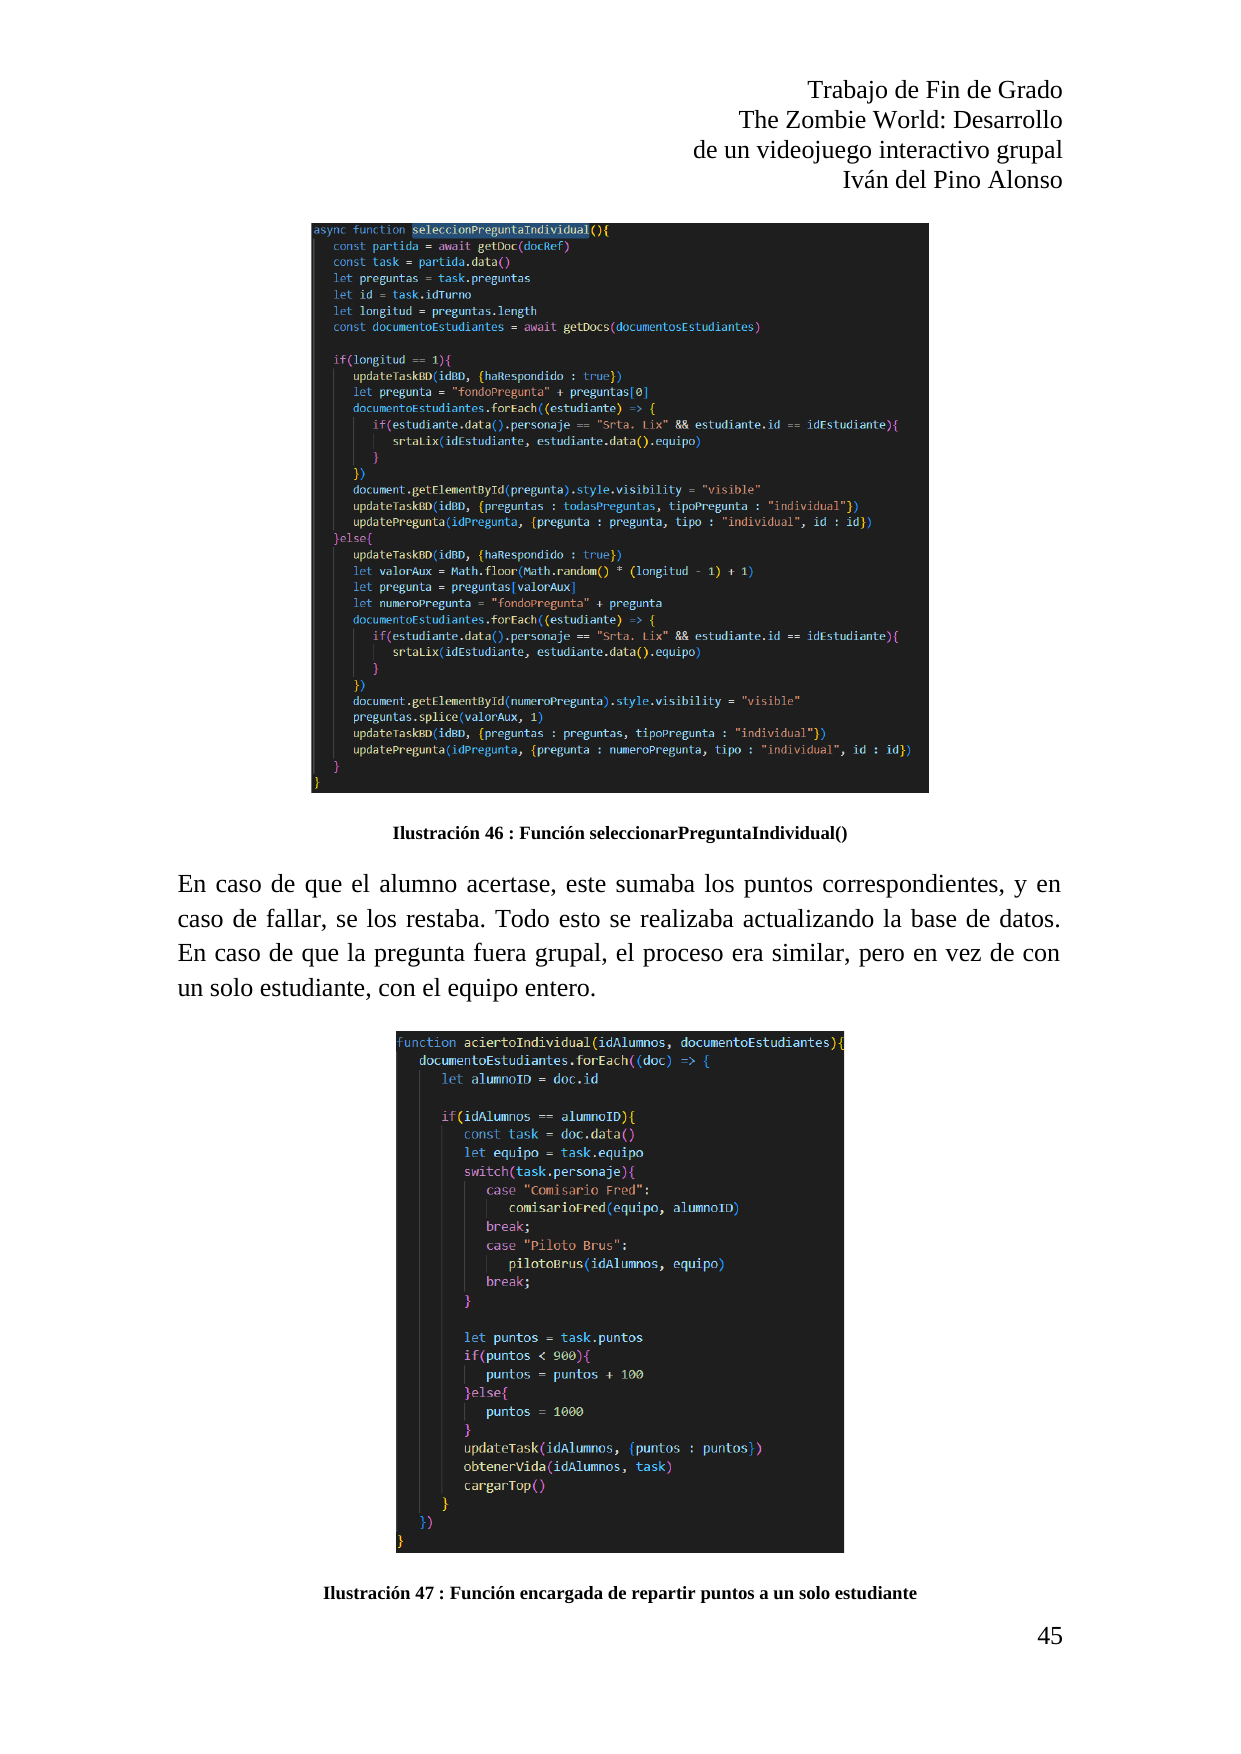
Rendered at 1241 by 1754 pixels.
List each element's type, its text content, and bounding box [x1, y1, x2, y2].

text En caso de que el alumno acertase, este sumaba los puntos correspondientes, y en caso de fallar, se los restaba. Todo esto se realizaba actualizando la base de datos. En caso de que la pregunta fuera grupal, el proceso era similar, pero en vez de con un solo estudiante, con el equipo entero. [177, 868, 1063, 1002]
text Ilustración 47 : Función encargada de repartir puntos a un solo estudiante [177, 1582, 1063, 1603]
picture [396, 1031, 845, 1553]
text Ilustración 46 : Función seleccionarPreguntaIndividual() [177, 822, 1063, 843]
picture [311, 223, 929, 793]
